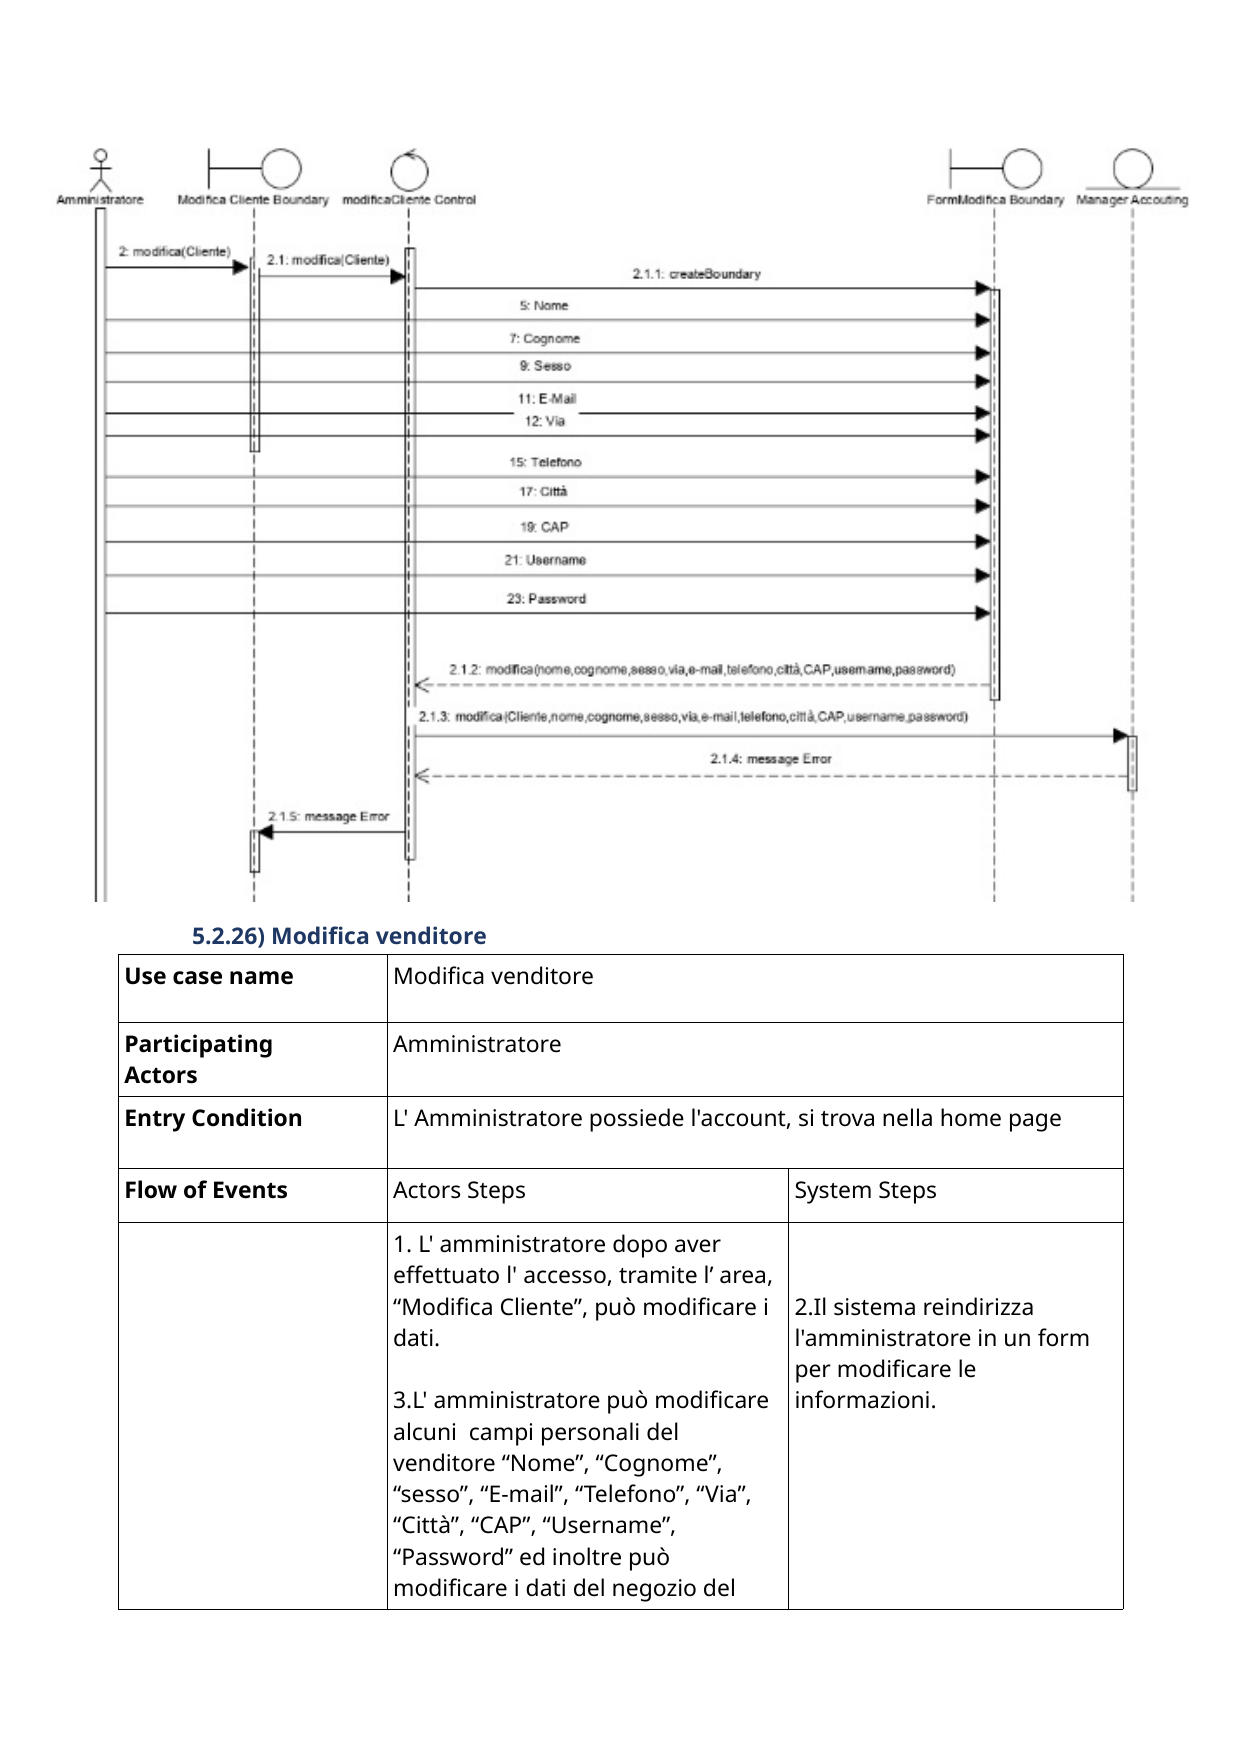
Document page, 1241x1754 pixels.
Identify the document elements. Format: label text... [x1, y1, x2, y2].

table_cell Flow of Events [119, 1169, 387, 1222]
table_cell Participating Actors [119, 1023, 387, 1096]
table_cell L' Amministratore possiede l'account, si trova nella home page [388, 1097, 1123, 1168]
table_cell [119, 1223, 387, 1609]
subtitle 5.2.26) Modifica venditore [118, 920, 1122, 952]
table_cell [789, 1223, 1123, 1609]
table_cell Amministratore [388, 1023, 1123, 1096]
table_header Use case name [119, 955, 387, 1022]
table_cell Actors Steps [388, 1169, 788, 1222]
picture [44, 147, 1204, 902]
table_cell System Steps [789, 1169, 1123, 1222]
table_header Modifica venditore [388, 955, 1123, 1022]
table_cell Entry Condition [119, 1097, 387, 1168]
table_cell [388, 1223, 788, 1609]
